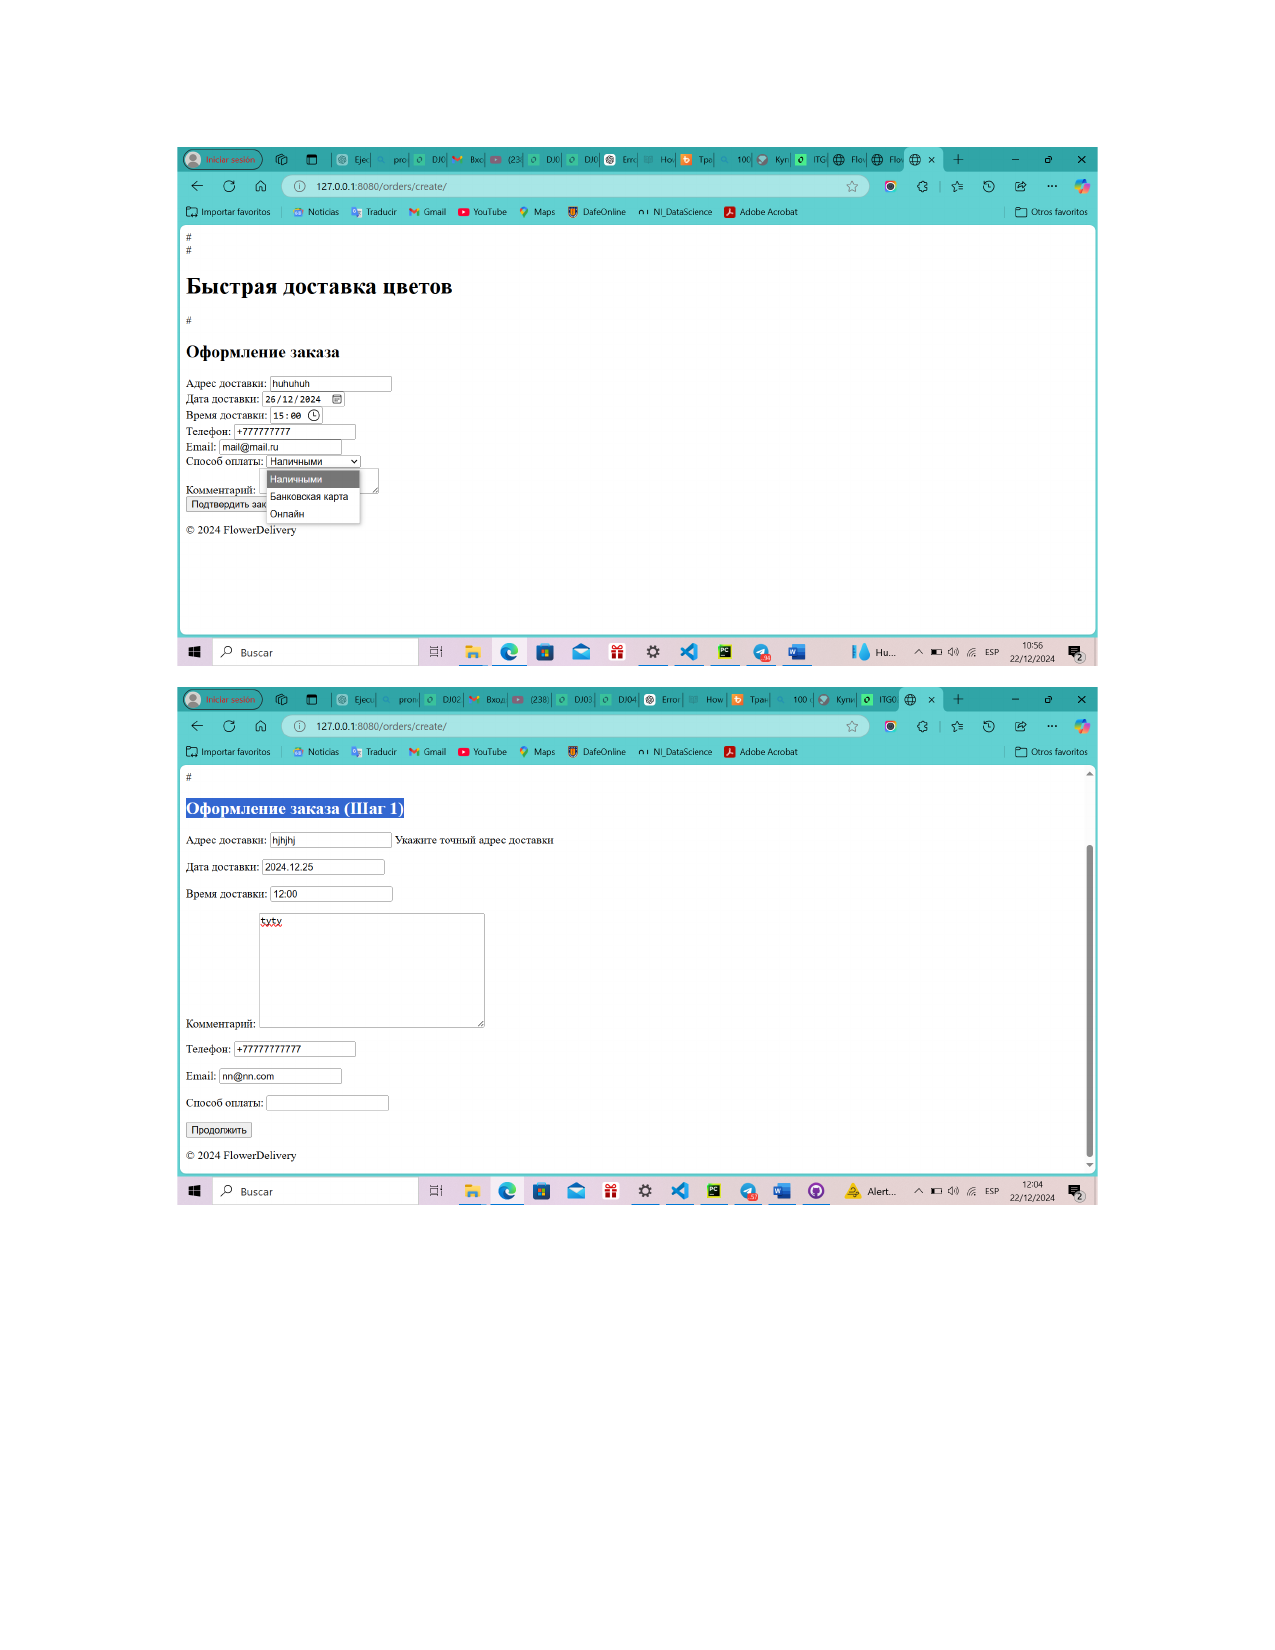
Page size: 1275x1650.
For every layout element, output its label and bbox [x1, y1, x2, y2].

picture [177, 687, 1098, 1205]
picture [177, 147, 1098, 666]
